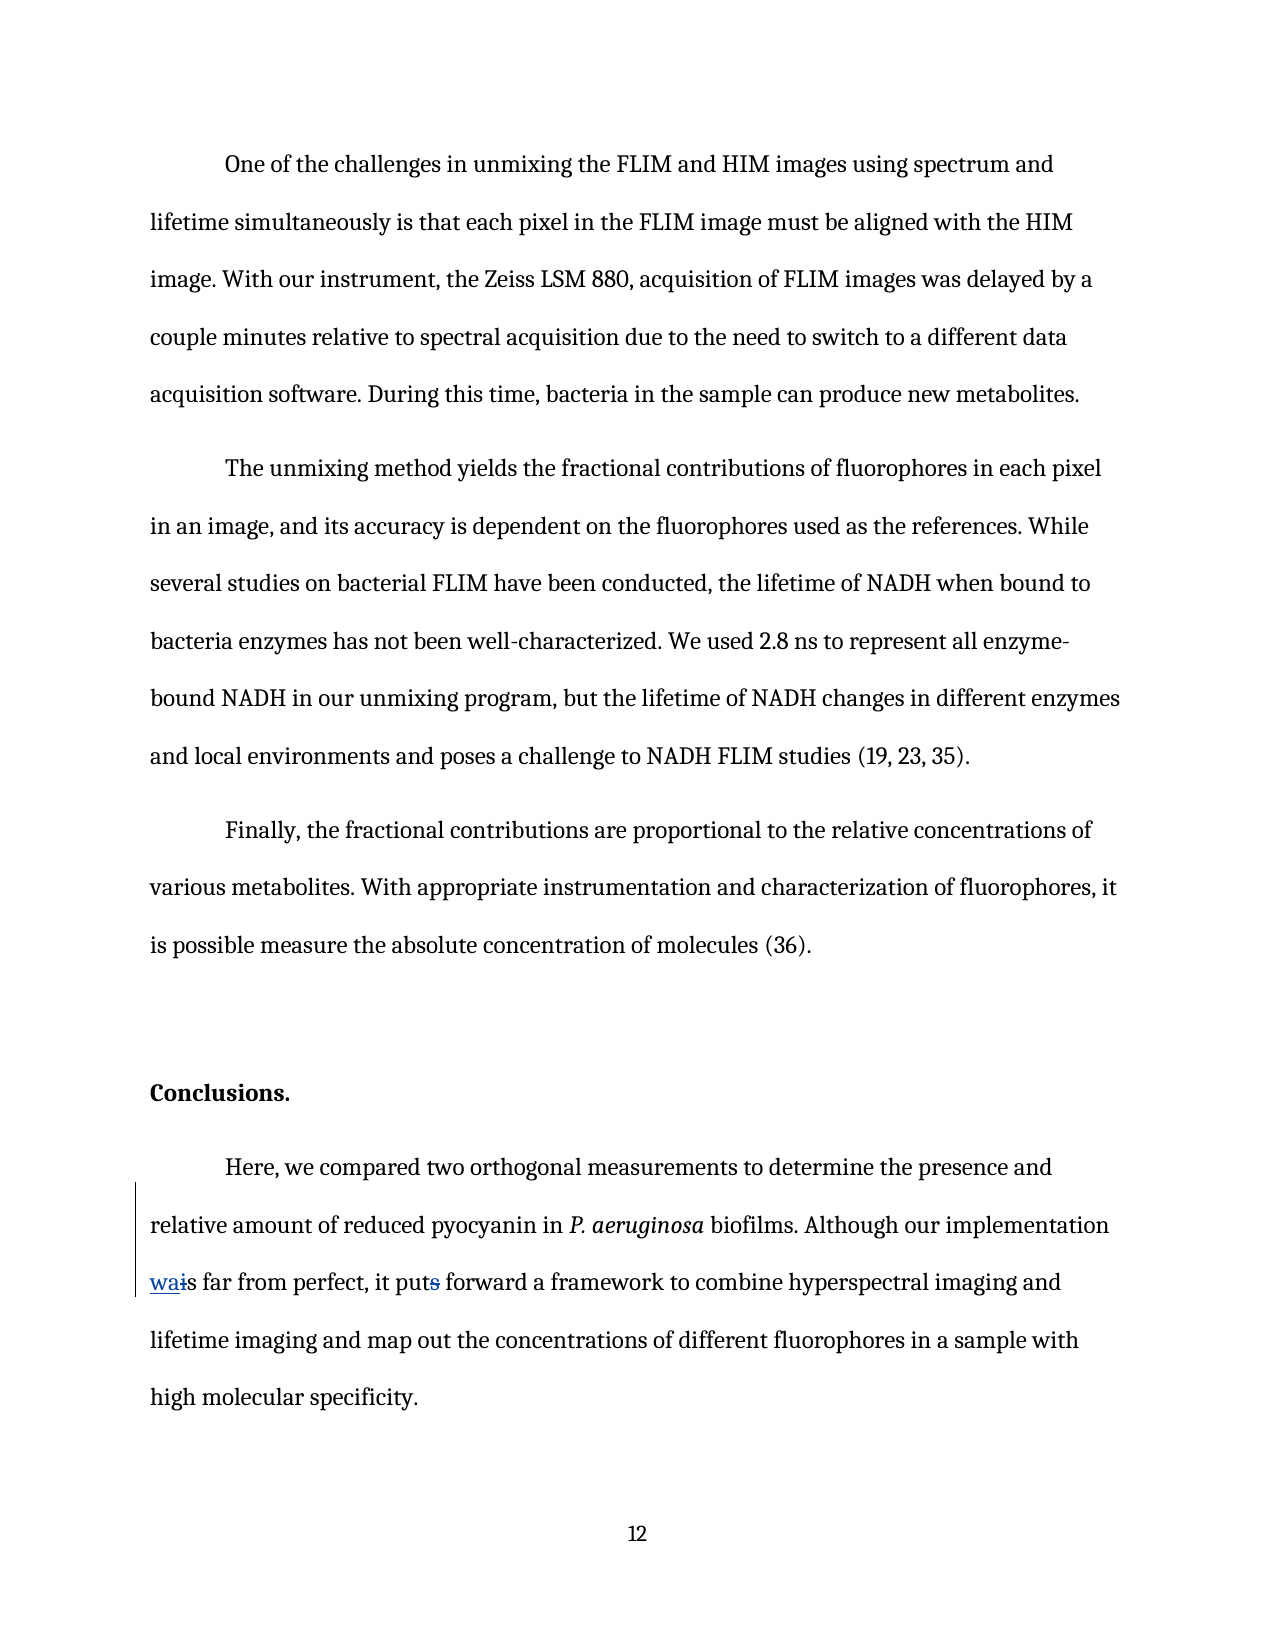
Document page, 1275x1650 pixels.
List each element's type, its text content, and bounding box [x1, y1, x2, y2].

text The unmixing method yields the fractional contributions of fluorophores in each pixel in an image, and its accuracy is dependent on the fluorophores used as the references. While several studies on bacterial FLIM have been conducted, the lifetime of NADH when bound to bacteria enzymes has not been well-characterized. We used 2.8 ns to represent all enzyme-bound NADH in our unmixing program, but the lifetime of NADH changes in different enzymes and local environments and poses a challenge to NADH FLIM studies (19, 23, 35). [150, 454, 1125, 770]
text One of the challenges in unmixing the FLIM and HIM images using spectrum and lifetime simultaneously is that each pixel in the FLIM image must be aligned with the HIM image. With our instrument, the Zeiss LSM 880, acquisition of FLIM images was delayed by a couple minutes relative to spectral acquisition due to the need to switch to a different data acquisition software. During this time, bacteria in the sample can produce new metabolites. [150, 150, 1125, 409]
text Finally, the fractional contributions are proportional to the relative concentrations of various metabolites. With appropriate instrumentation and characterization of fluorophores, it is possible measure the absolute concentration of molecules (36). [150, 816, 1125, 959]
text Conclusions. [150, 1079, 1125, 1108]
text Here, we compared two orthogonal measurements to determine the presence and relative amount of reduced pyocyanin in P. aeruginosa biofilms. Although our implementation s far from perfect, it put forward a framework to combine hyperspectral imaging and lifetime imaging and map out the concentrations of different fluorophores in a sample with high molecular specificity. [150, 1153, 1125, 1412]
